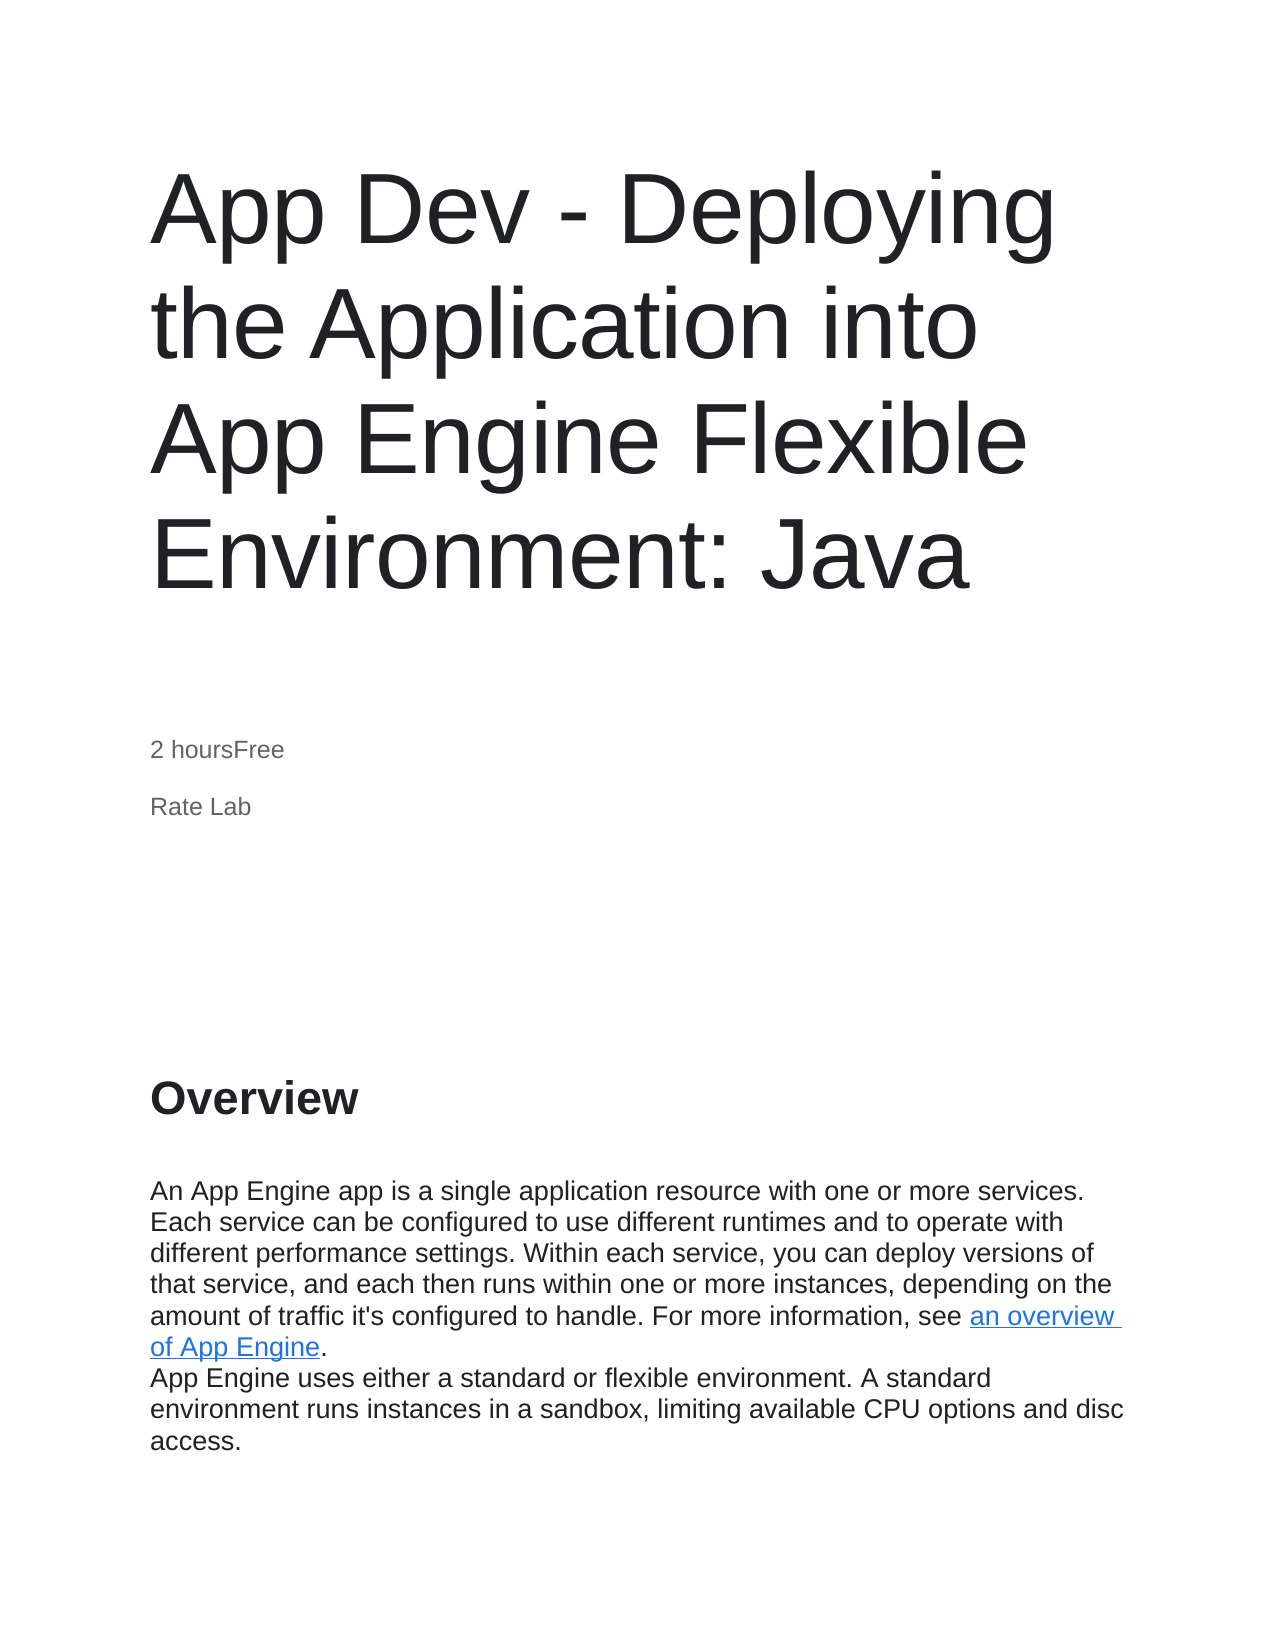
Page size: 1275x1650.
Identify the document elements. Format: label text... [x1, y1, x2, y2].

text Overview [150, 1071, 1125, 1124]
text 2 hoursFree [150, 735, 1125, 764]
text Rate Lab [150, 792, 1125, 821]
text App Dev - Deploying the Application into App Engine Flexible Environment: Java [150, 150, 1125, 610]
text App Engine uses either a standard or flexible environment. A standard environment runs instances in a sandbox, limiting available CPU options and disc access. [150, 1362, 1125, 1456]
text An App Engine app is a single application resource with one or more services. Each service can be configured to use different runtimes and to operate with different performance settings. Within each service, you can deploy versions of that service, and each then runs within one or more instances, depending on the amount of traffic it's configured to handle. For more information, see an overview of App Engine. [150, 1174, 1125, 1362]
